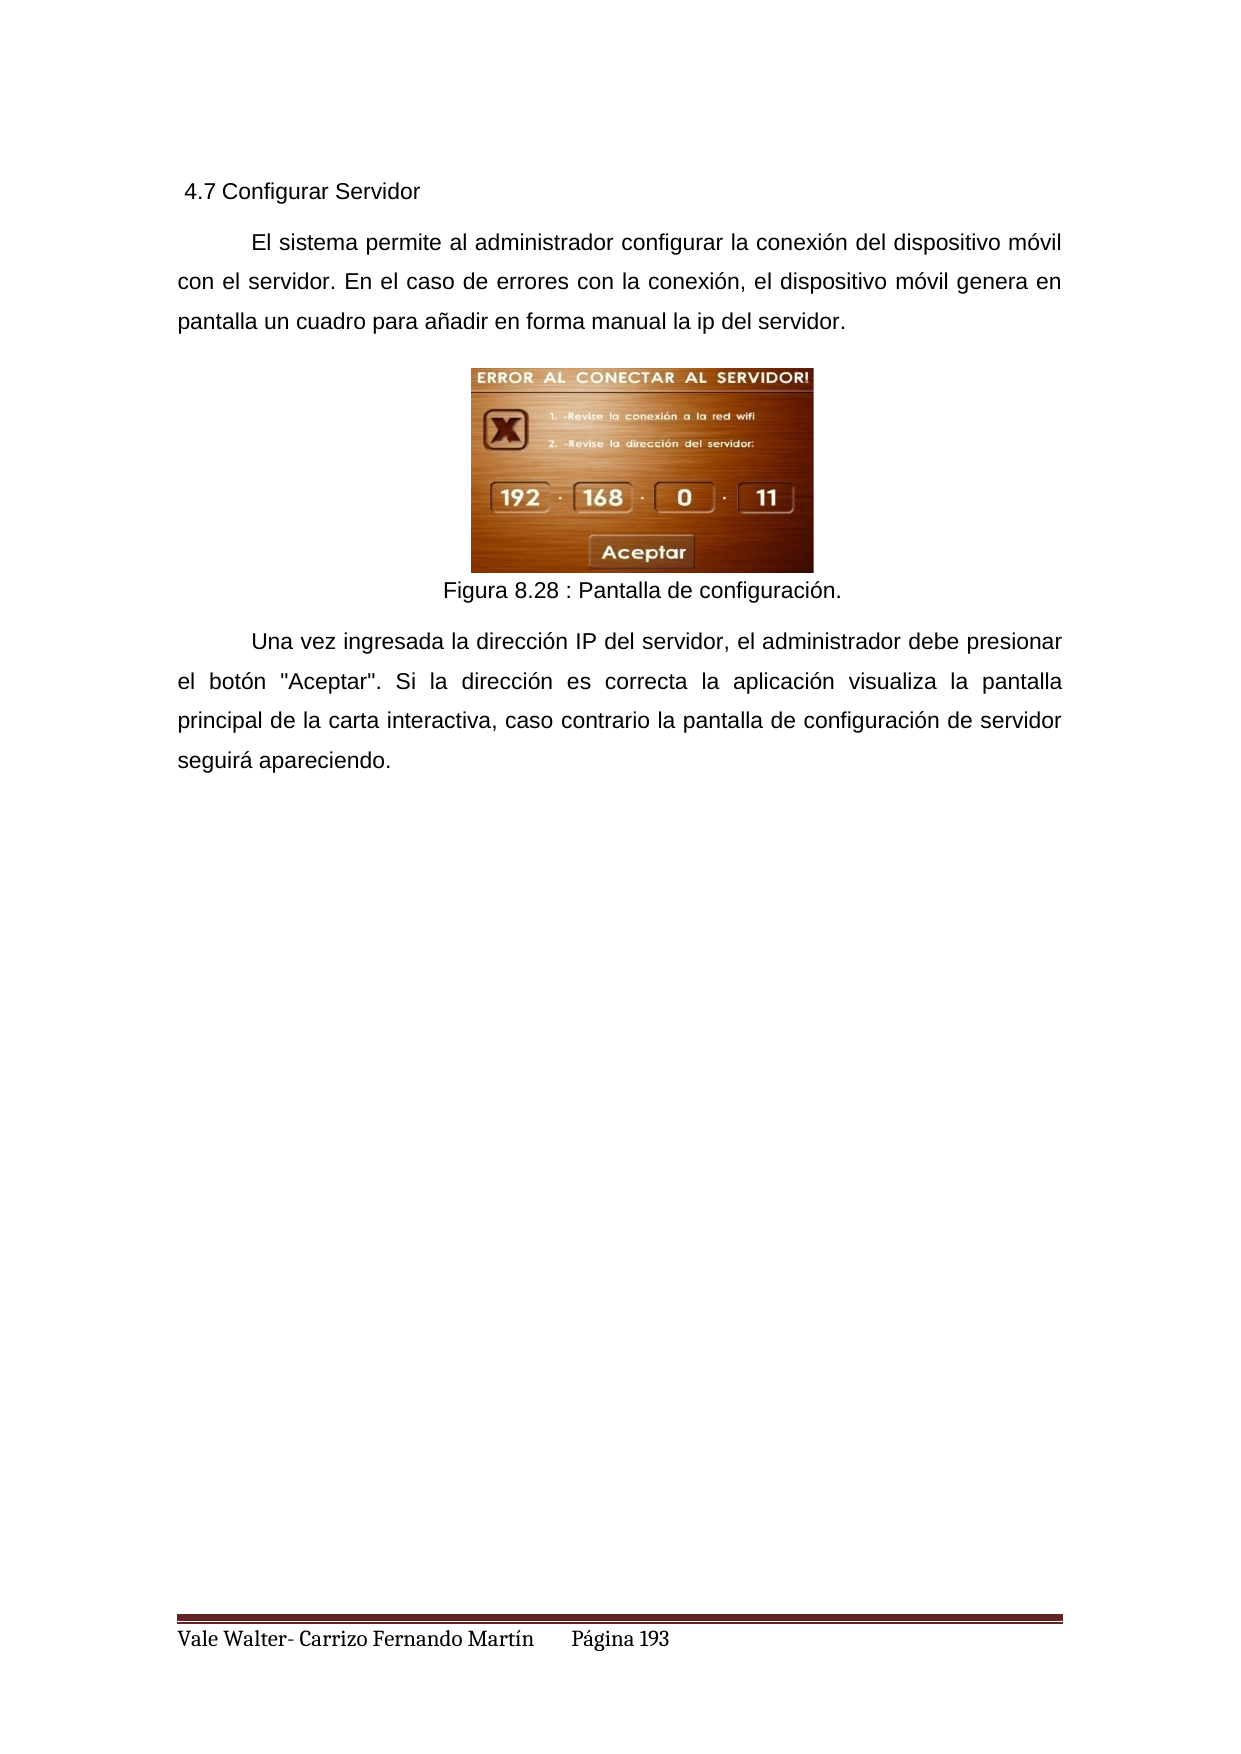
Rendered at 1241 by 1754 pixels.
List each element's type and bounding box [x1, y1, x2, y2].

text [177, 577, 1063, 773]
picture [471, 368, 814, 573]
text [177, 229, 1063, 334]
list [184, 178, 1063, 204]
